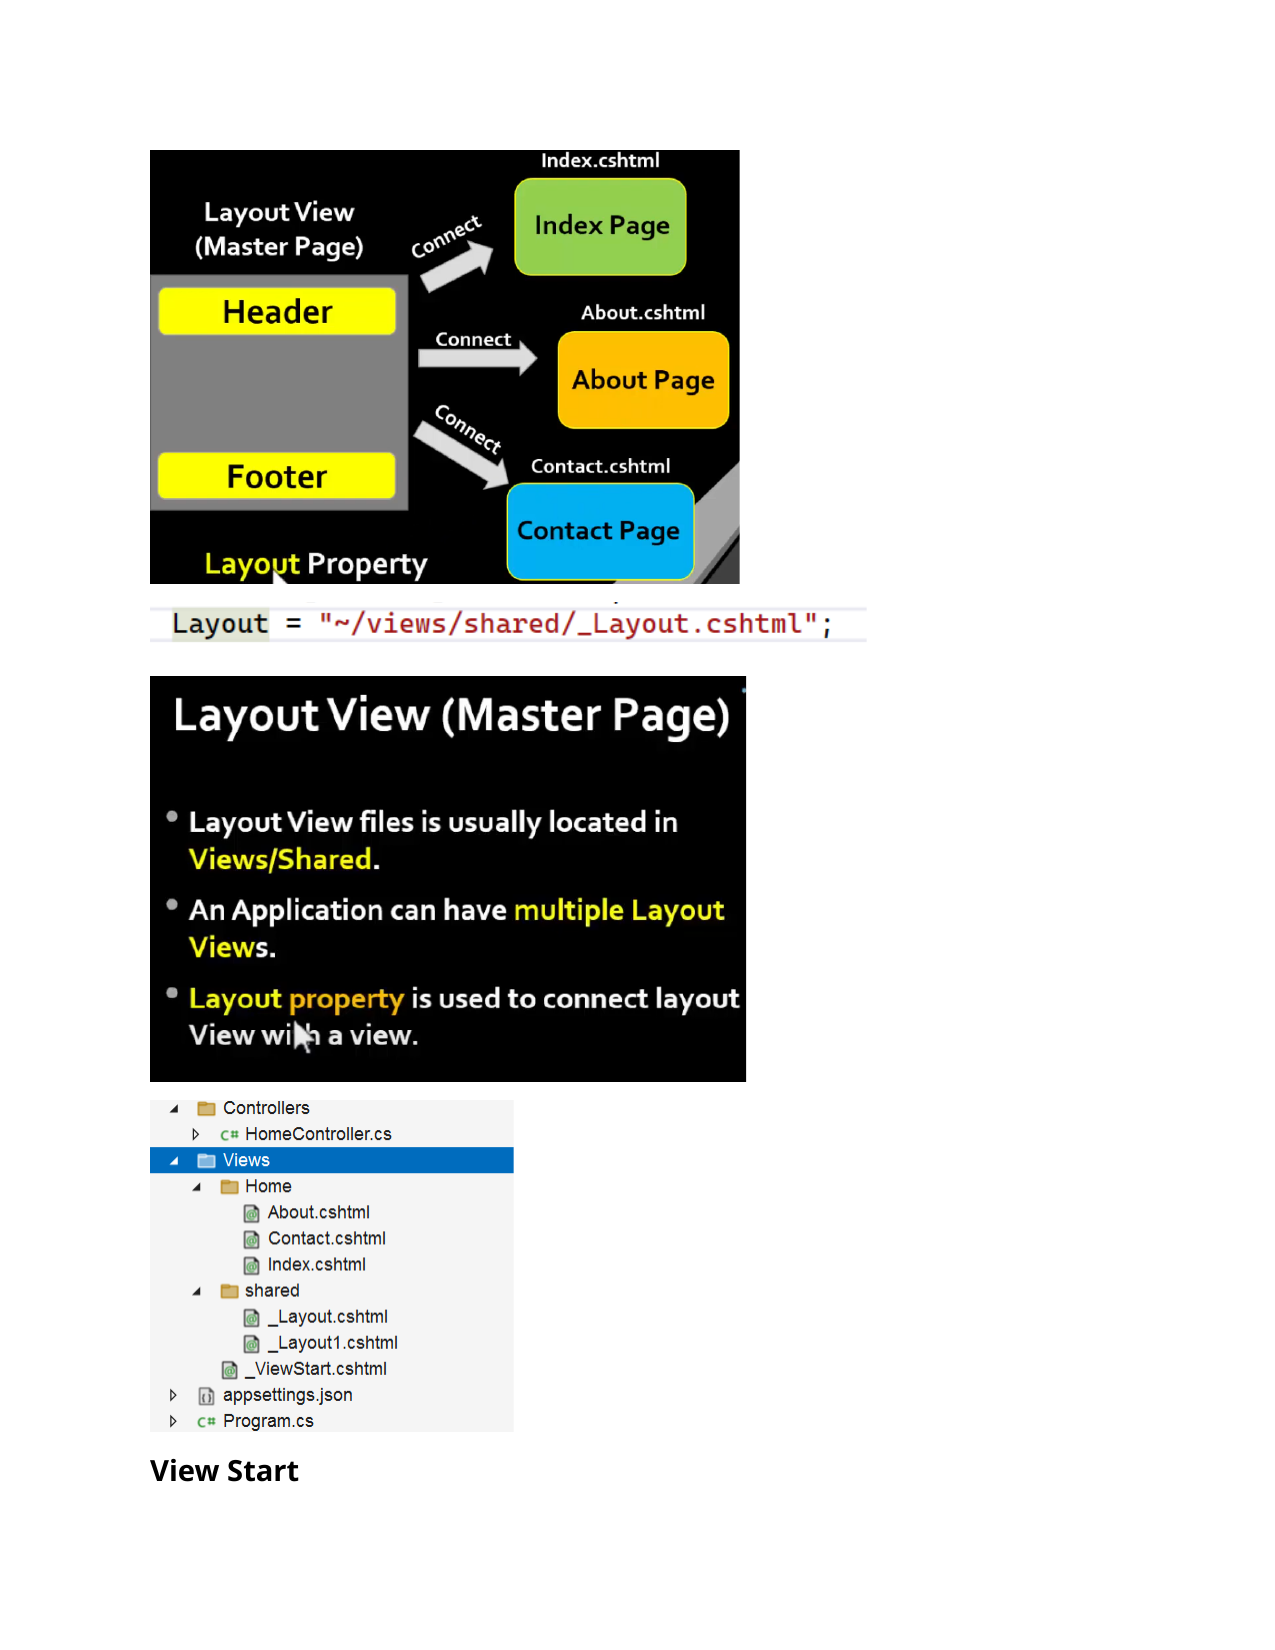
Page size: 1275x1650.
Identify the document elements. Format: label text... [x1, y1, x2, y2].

text View Start [150, 1451, 1125, 1490]
picture [150, 676, 747, 1082]
picture [150, 1100, 514, 1432]
picture [150, 150, 740, 584]
picture [150, 602, 867, 658]
